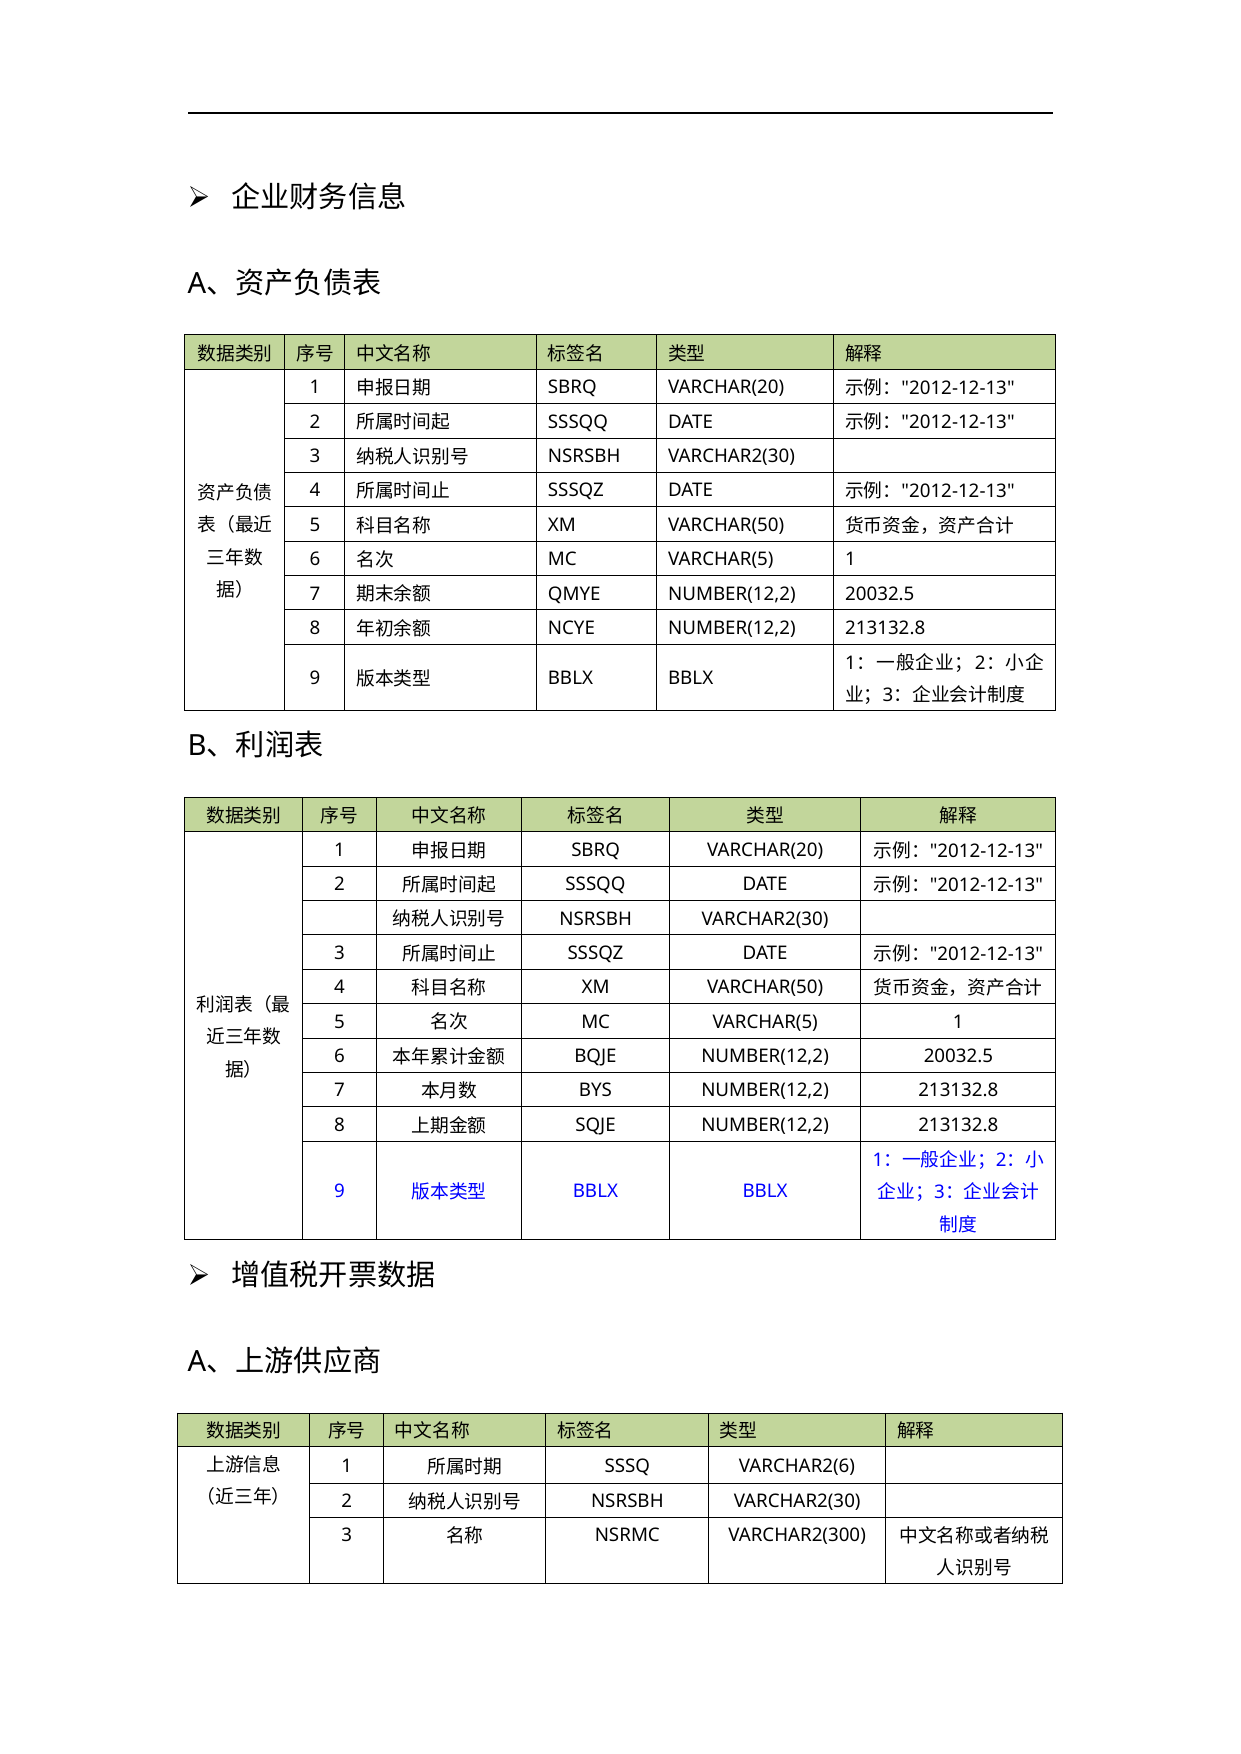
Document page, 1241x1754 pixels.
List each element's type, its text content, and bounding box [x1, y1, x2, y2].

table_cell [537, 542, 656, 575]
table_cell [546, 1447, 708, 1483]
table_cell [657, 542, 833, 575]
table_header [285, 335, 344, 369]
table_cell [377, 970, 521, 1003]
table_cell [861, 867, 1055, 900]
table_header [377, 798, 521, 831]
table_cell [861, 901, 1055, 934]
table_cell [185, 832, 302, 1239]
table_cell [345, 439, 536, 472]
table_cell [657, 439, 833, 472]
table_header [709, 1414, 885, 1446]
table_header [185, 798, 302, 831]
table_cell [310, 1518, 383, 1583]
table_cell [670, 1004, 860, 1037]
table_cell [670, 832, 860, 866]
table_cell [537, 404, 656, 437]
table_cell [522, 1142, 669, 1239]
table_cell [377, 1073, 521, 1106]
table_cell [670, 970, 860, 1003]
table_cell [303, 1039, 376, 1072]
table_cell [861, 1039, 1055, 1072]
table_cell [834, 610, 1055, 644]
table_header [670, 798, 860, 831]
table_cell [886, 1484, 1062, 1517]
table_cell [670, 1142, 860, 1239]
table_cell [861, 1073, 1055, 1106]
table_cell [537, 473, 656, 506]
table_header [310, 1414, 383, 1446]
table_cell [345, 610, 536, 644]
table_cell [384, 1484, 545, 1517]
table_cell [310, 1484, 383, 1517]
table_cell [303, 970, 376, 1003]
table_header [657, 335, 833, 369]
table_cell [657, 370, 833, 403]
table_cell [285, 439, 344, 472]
text A、上游供应商 [187, 1326, 1053, 1391]
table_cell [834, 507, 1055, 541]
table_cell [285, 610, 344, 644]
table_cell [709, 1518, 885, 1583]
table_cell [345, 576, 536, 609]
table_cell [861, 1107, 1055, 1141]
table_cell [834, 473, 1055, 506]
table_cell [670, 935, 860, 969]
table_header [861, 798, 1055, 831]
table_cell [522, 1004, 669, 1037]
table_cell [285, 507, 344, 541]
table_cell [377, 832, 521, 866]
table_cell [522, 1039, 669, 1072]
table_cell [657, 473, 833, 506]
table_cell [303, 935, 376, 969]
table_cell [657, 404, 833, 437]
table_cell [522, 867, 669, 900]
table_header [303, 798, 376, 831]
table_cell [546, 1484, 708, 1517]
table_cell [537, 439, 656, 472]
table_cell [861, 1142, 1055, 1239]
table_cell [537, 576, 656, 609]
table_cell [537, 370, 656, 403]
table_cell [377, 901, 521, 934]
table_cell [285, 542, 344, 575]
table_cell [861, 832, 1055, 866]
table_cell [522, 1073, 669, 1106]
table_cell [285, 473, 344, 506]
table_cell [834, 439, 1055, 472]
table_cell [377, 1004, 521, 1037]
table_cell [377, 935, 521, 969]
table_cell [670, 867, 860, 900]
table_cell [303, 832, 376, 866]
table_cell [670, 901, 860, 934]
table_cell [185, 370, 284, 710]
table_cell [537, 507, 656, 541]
list 增值税开票数据 [187, 1240, 1053, 1305]
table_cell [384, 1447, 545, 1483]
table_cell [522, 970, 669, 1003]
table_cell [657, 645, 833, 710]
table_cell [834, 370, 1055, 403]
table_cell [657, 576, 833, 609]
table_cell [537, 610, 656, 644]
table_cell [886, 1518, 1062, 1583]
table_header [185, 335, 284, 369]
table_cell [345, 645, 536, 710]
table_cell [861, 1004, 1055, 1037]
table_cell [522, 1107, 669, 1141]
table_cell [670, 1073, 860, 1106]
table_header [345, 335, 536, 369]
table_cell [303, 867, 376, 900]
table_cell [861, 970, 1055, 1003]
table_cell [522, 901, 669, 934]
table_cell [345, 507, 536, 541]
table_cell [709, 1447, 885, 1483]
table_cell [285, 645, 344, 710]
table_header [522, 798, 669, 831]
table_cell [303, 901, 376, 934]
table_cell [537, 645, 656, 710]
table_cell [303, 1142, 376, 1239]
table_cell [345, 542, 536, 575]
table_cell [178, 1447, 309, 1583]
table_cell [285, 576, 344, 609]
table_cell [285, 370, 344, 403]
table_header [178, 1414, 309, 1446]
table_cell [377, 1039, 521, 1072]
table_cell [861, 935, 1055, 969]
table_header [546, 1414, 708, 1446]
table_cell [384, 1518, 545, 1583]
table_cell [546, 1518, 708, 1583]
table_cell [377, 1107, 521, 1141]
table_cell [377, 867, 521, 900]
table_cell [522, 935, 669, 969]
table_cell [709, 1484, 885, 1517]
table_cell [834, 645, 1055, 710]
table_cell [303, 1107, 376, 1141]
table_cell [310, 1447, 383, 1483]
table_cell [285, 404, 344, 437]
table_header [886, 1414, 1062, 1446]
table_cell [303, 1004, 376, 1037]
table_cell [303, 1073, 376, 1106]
text A、资产负债表 [187, 248, 1053, 313]
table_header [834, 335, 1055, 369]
text B、利润表 [187, 711, 1053, 776]
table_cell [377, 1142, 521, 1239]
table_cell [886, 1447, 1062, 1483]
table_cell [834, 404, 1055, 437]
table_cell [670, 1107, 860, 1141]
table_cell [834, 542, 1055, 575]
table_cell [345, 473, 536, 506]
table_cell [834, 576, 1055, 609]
list 企业财务信息 [187, 162, 1053, 227]
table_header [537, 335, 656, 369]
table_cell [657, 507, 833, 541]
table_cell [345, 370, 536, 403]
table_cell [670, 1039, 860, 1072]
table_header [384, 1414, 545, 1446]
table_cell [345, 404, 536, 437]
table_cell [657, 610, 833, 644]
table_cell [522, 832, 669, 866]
